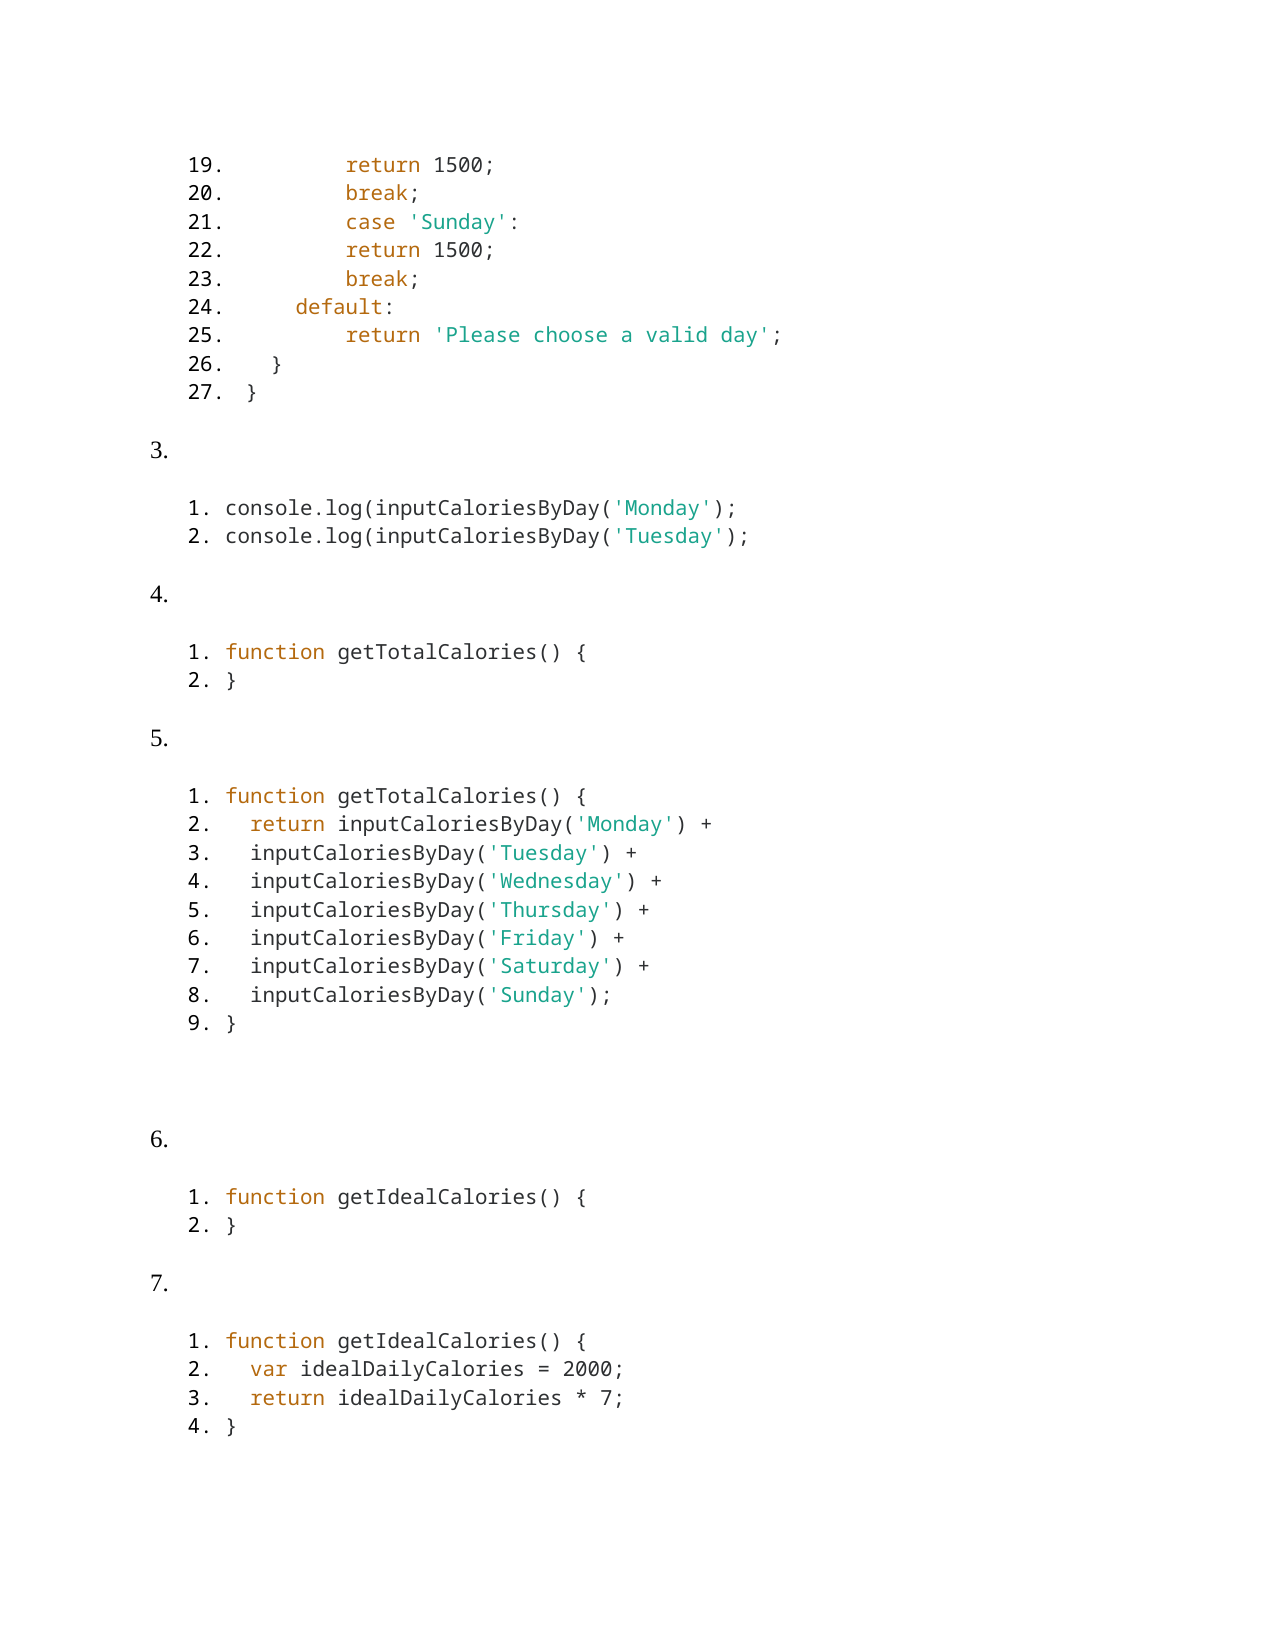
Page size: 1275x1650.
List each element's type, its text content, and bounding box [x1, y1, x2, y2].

list console.log(inputCaloriesByDay('Tuesday'); [187, 521, 1125, 550]
list break; [187, 264, 1125, 292]
list inputCaloriesByDay('Wednesday') + [187, 866, 1125, 895]
list return inputCaloriesByDay('Monday') + [187, 809, 1125, 838]
list } [187, 377, 1125, 406]
text 5. [150, 723, 1125, 752]
list console.log(inputCaloriesByDay('Monday'); [187, 493, 1125, 521]
list } [187, 349, 1125, 377]
list function getIdealCalories() { [187, 1326, 1125, 1354]
list var idealDailyCalories = 2000; [187, 1354, 1125, 1383]
list inputCaloriesByDay('Thursday') + [187, 895, 1125, 923]
list function getTotalCalories() { [187, 637, 1125, 665]
list function getTotalCalories() { [187, 781, 1125, 809]
text 7. [150, 1268, 1125, 1297]
list } [187, 1008, 1125, 1037]
list } [187, 1411, 1125, 1439]
list inputCaloriesByDay('Saturday') + [187, 952, 1125, 980]
list function getIdealCalories() { [187, 1182, 1125, 1210]
list return 1500; [187, 150, 1125, 178]
text 3. [150, 435, 1125, 464]
list inputCaloriesByDay('Friday') + [187, 923, 1125, 952]
list case 'Sunday': [187, 207, 1125, 235]
list return 'Please choose a valid day'; [187, 321, 1125, 349]
list return idealDailyCalories * 7; [187, 1383, 1125, 1411]
list default: [187, 292, 1125, 321]
list break; [187, 178, 1125, 207]
list } [187, 665, 1125, 694]
text 4. [150, 579, 1125, 608]
list return 1500; [187, 235, 1125, 264]
list inputCaloriesByDay('Sunday'); [187, 980, 1125, 1008]
list } [187, 1210, 1125, 1239]
text 6. [150, 1124, 1125, 1153]
list inputCaloriesByDay('Tuesday') + [187, 838, 1125, 866]
